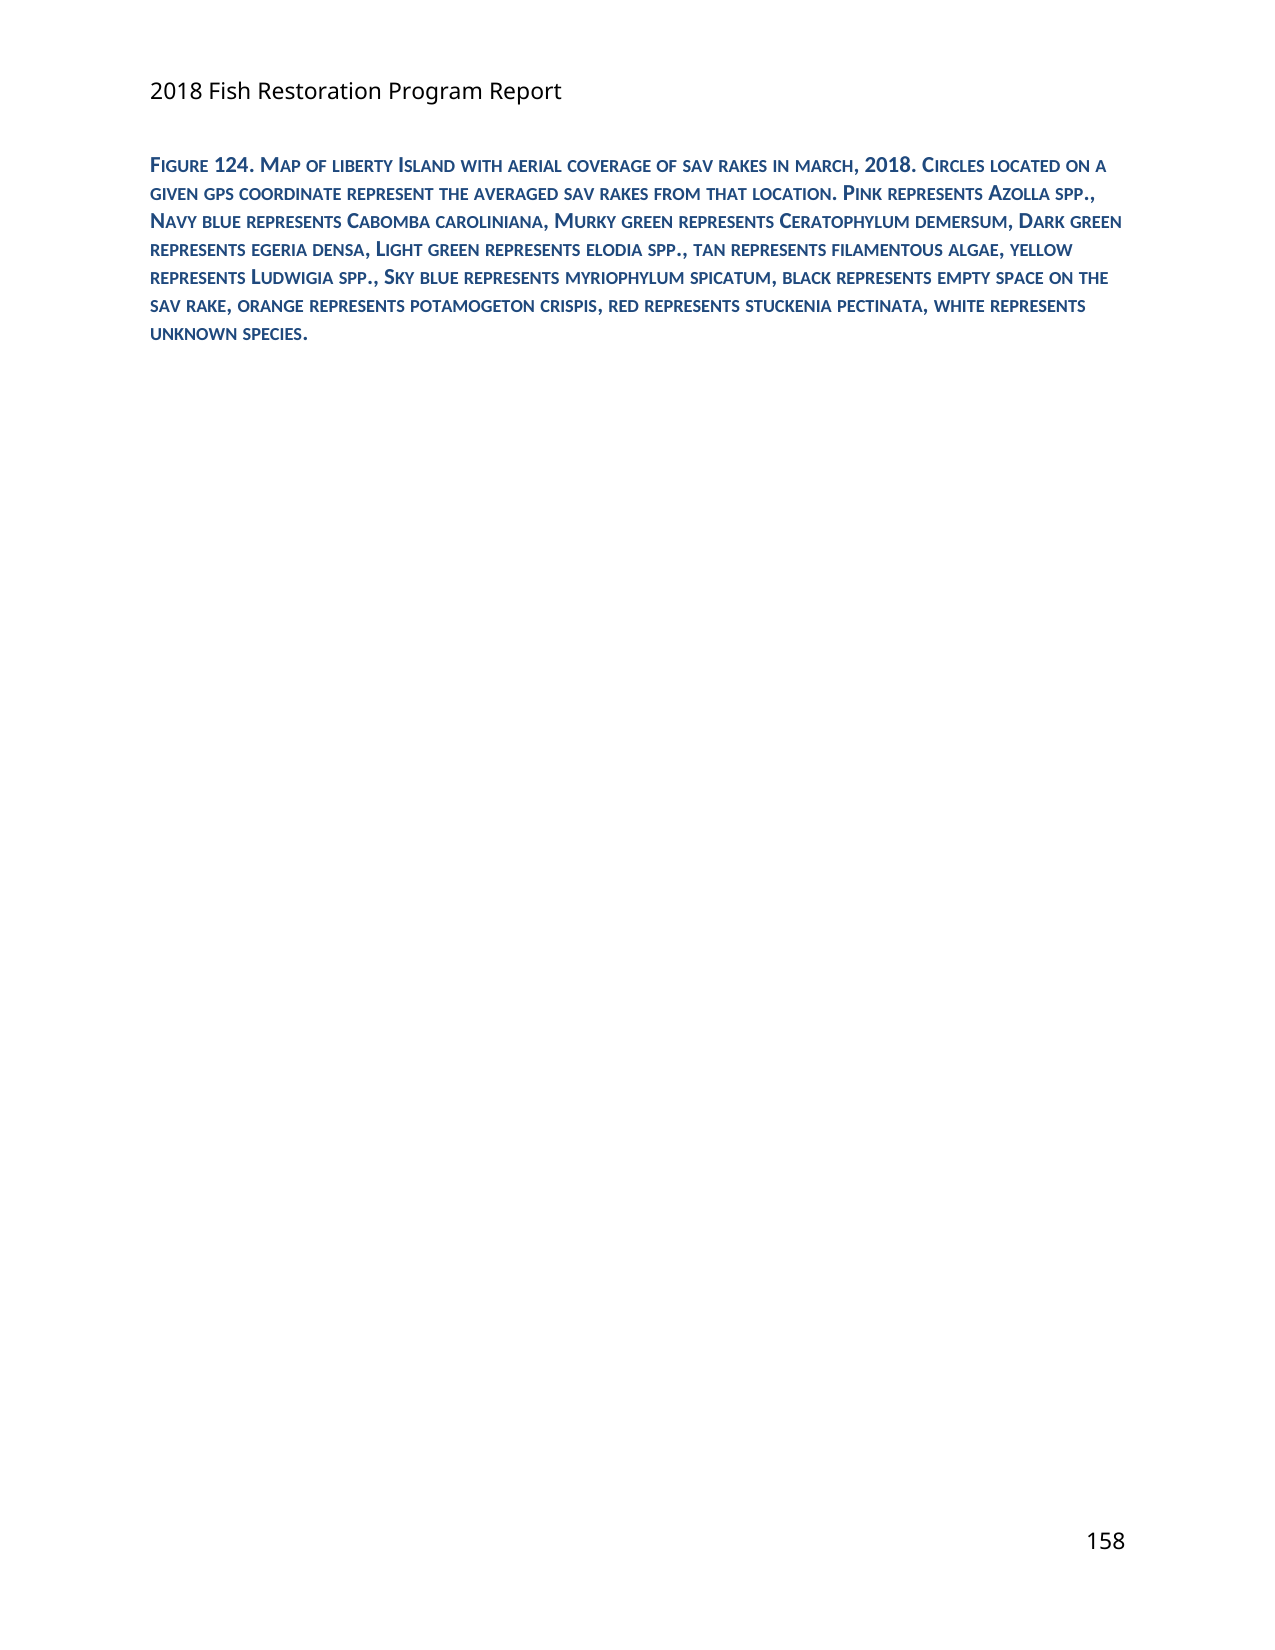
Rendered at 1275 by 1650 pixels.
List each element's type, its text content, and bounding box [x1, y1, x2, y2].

text Figure 124. Map of liberty Island with aerial coverage of sav rakes in march, 2018. Circles located on a given gps coordinate represent the averaged sav rakes from that location. Pink represents Azolla spp., Navy blue represents Cabomba caroliniana, Murky green represents Ceratophylum demersum, Dark green represents egeria densa, Light green represents elodia spp., tan represents filamentous algae, yellow represents Ludwigia spp., Sky blue represents myriophylum spicatum, black represents empty space on the sav rake, orange represents potamogeton crispis, red represents stuckenia pectinata, white represents unknown species. [150, 150, 1125, 346]
